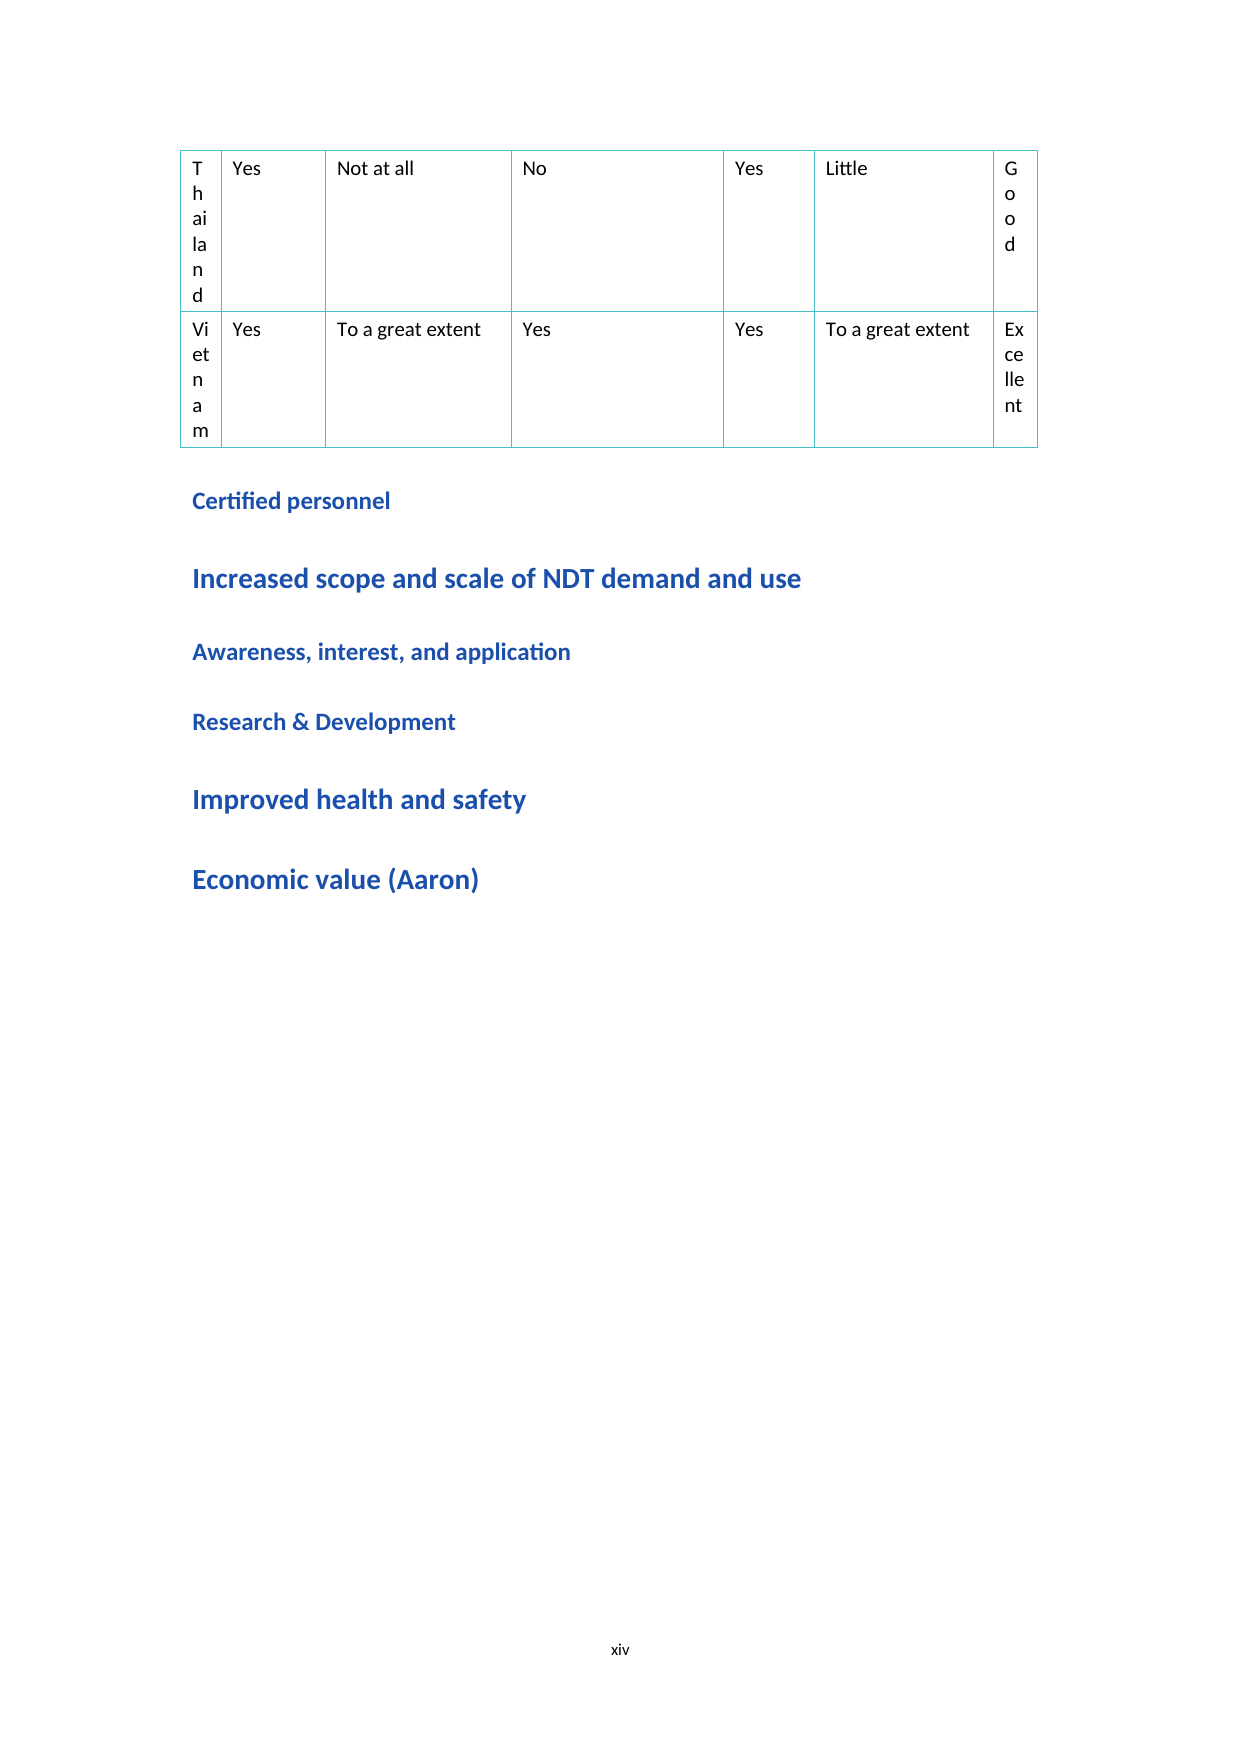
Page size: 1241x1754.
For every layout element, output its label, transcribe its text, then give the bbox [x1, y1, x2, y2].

table_cell To a great extent [815, 312, 993, 447]
table_cell Little [815, 151, 993, 311]
table_cell Yes [222, 151, 325, 311]
table_cell Good [994, 151, 1037, 311]
subtitle Improved health and safety [192, 781, 1048, 816]
table_cell Yes [512, 312, 723, 447]
subtitle Economic value (Aaron) [192, 861, 1048, 896]
table_cell Excellent [994, 312, 1037, 447]
table_cell Yes [222, 312, 325, 447]
subtitle Increased scope and scale of NDT demand and use [192, 560, 1048, 595]
table_cell Thailand [181, 151, 221, 311]
table_cell Vietnam [181, 312, 221, 447]
table_cell No [512, 151, 723, 311]
table_cell Not at all [326, 151, 511, 311]
subtitle Certified personnel [192, 485, 1048, 516]
subtitle Awareness, interest, and application [192, 636, 1048, 666]
table_cell Yes [724, 151, 814, 311]
table_cell To a great extent [326, 312, 511, 447]
subtitle Research & Development [192, 706, 1048, 737]
table_cell Yes [724, 312, 814, 447]
